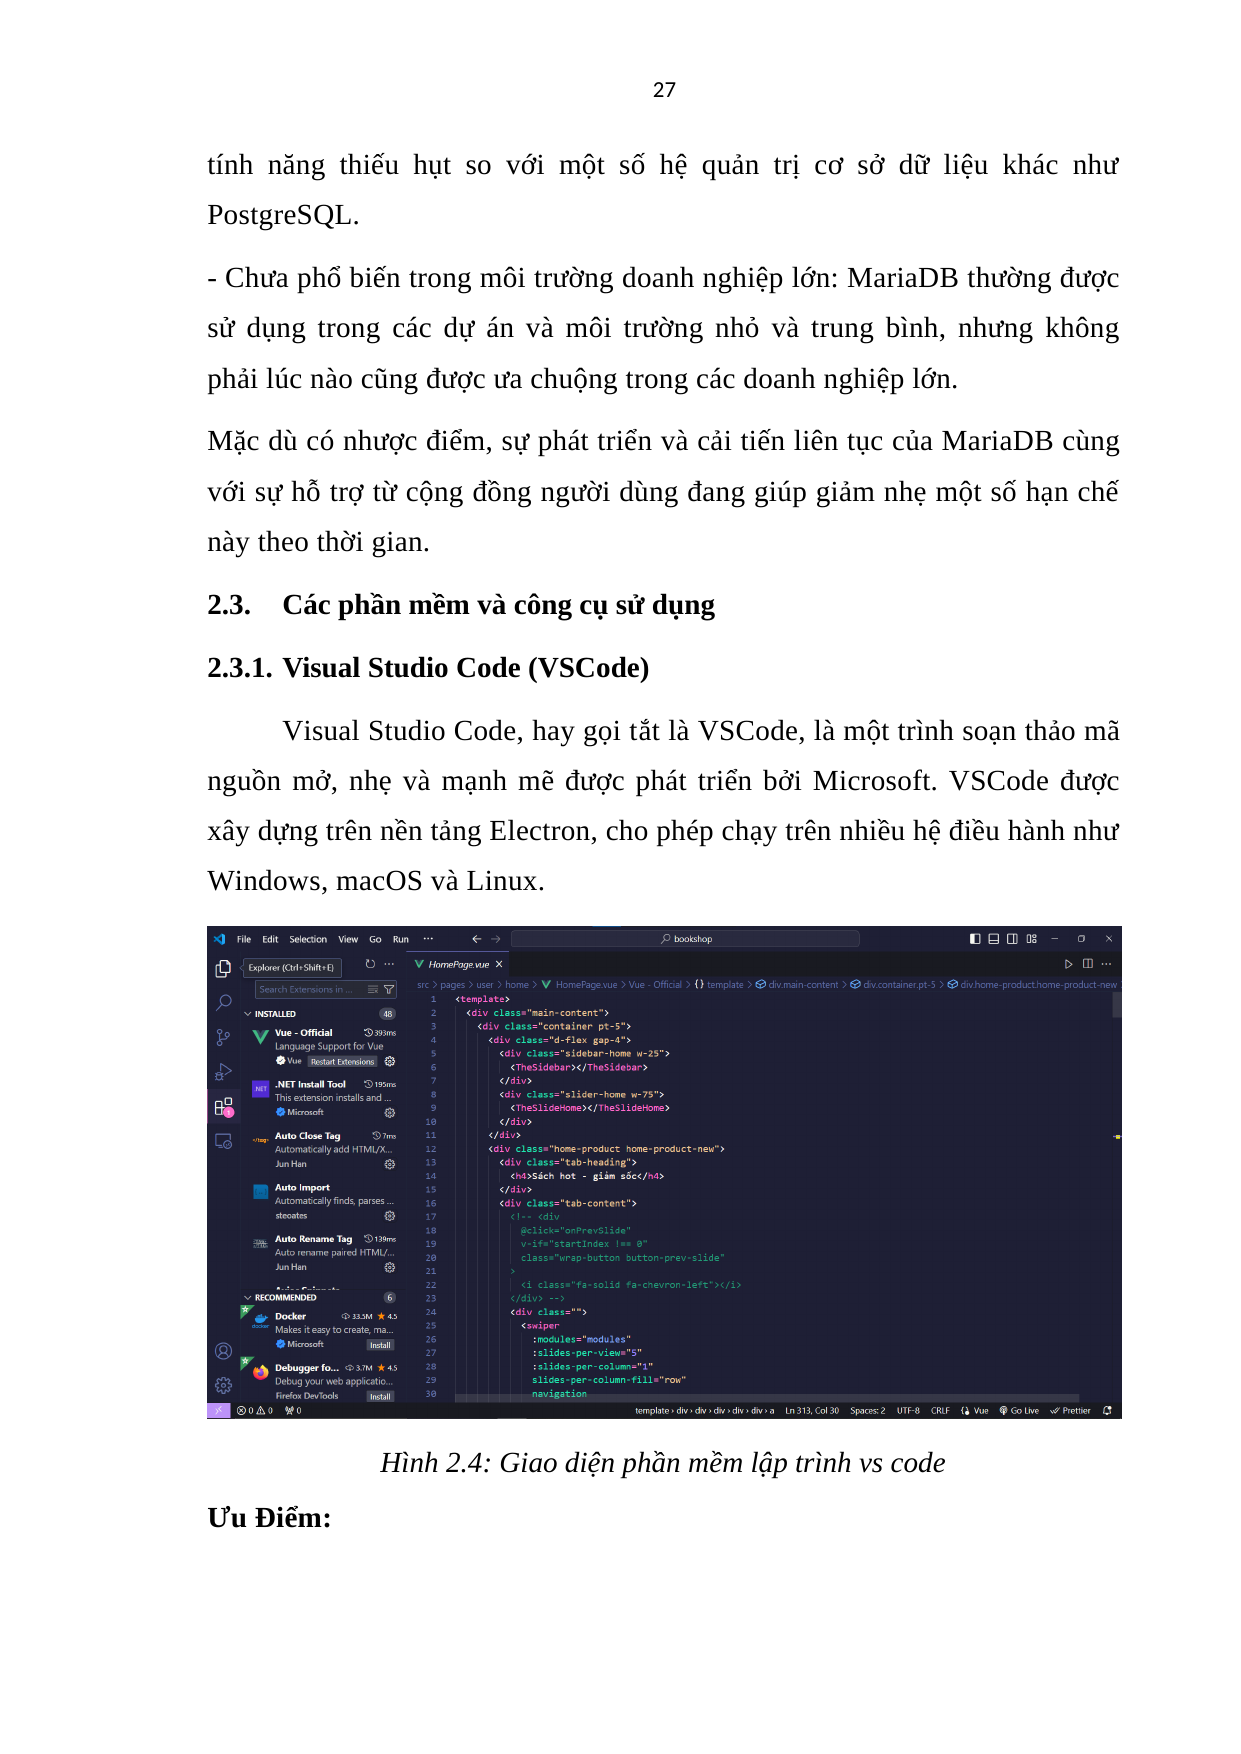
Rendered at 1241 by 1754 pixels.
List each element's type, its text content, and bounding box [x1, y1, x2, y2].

subtitle Các phần mềm và công cụ sử dụng [207, 587, 1122, 621]
text - Chưa phổ biến trong môi trường doanh nghiệp lớn: MariaDB thường được sử dụng trong các dự án và môi trường nhỏ và trung bình, nhưng không phải lúc nào cũng được ưa chuộng trong các doanh nghiệp lớn. [207, 260, 1122, 394]
text Visual Studio Code, hay gọi tắt là VSCode, là một trình soạn thảo mã nguồn mở, nhẹ và mạnh mẽ được phát triển bởi Microsoft. VSCode được xây dựng trên nền tảng Electron, cho phép chạy trên nhiều hệ điều hành như Windows, macOS và Linux. [207, 713, 1122, 897]
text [207, 147, 1122, 231]
text Ưu Điểm: [207, 1500, 1122, 1533]
picture [207, 926, 1122, 1419]
text Hình 2.4: Giao diện phần mềm lập trình vs code [207, 1445, 1122, 1479]
text Mặc dù có nhược điểm, sự phát triển và cải tiến liên tục của MariaDB cùng với sự hỗ trợ từ cộng đồng người dùng đang giúp giảm nhẹ một số hạn chế này theo thời gian. [207, 423, 1122, 558]
subtitle Visual Studio Code (VSCode) [207, 650, 1122, 683]
